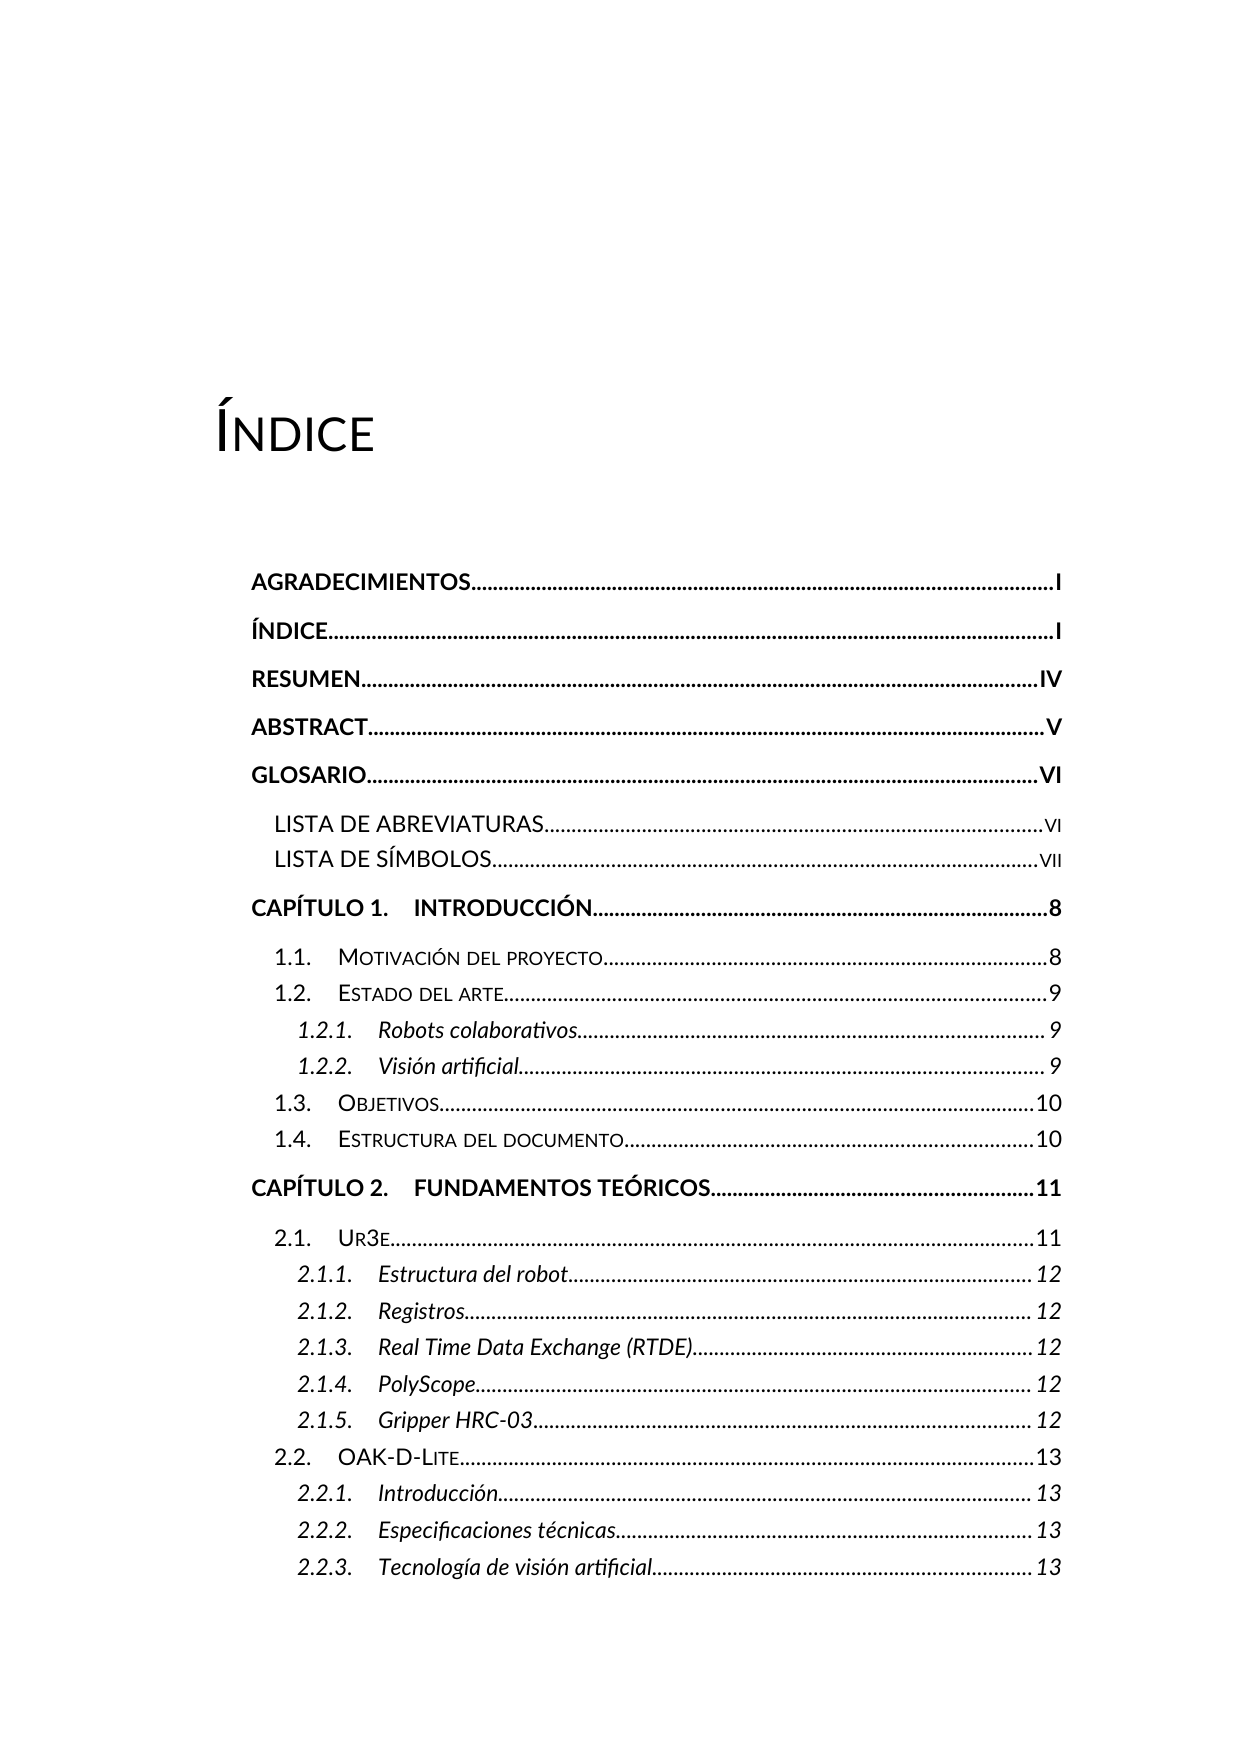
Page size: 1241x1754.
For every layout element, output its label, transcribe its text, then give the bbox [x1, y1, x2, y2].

text 2.2. OAK-D-Lite 13 [200, 1443, 1063, 1470]
text 1.2. Estado del arte 9 [200, 979, 1063, 1006]
text Capítulo 1. Introducción 8 [177, 893, 1063, 921]
text AGRADECIMIENTOS i [177, 568, 1063, 596]
text 2.1.5. Gripper HRC-03 12 [223, 1406, 1063, 1434]
text 1.2.1. Robots colaborativos 9 [223, 1016, 1063, 1043]
text 1.1. Motivación del proyecto 8 [200, 942, 1063, 970]
text 2.1.4. PolyScope 12 [223, 1369, 1063, 1397]
text 2.1.2. Registros 12 [223, 1296, 1063, 1324]
text 2.2.1. Introducción 13 [223, 1479, 1063, 1507]
text GLOSARIO vi [177, 761, 1063, 789]
text LISTA DE SÍMBOLOS vii [200, 845, 1063, 873]
text Resumen iv [177, 665, 1063, 692]
text Abstract v [177, 713, 1063, 740]
text Capítulo 2. Fundamentos teóricos 11 [177, 1174, 1063, 1202]
text 2.1.1. Estructura del robot 12 [223, 1260, 1063, 1287]
text LISTA DE ABREVIATURAS vi [200, 809, 1063, 837]
text 1.3. Objetivos 10 [200, 1089, 1063, 1116]
text 2.1.3. Real Time Data Exchange (RTDE) 12 [223, 1333, 1063, 1361]
text 1.4. Estructura del documento 10 [200, 1125, 1063, 1153]
text 2.1. Ur3e 11 [200, 1223, 1063, 1251]
text 1.2.2. Visión artificial 9 [223, 1052, 1063, 1079]
text Índice [214, 394, 1063, 464]
text 2.2.3. Tecnología de visión artificial 13 [223, 1552, 1063, 1580]
text 2.2.2. Especificaciones técnicas 13 [223, 1516, 1063, 1543]
text Índice i [177, 616, 1063, 644]
